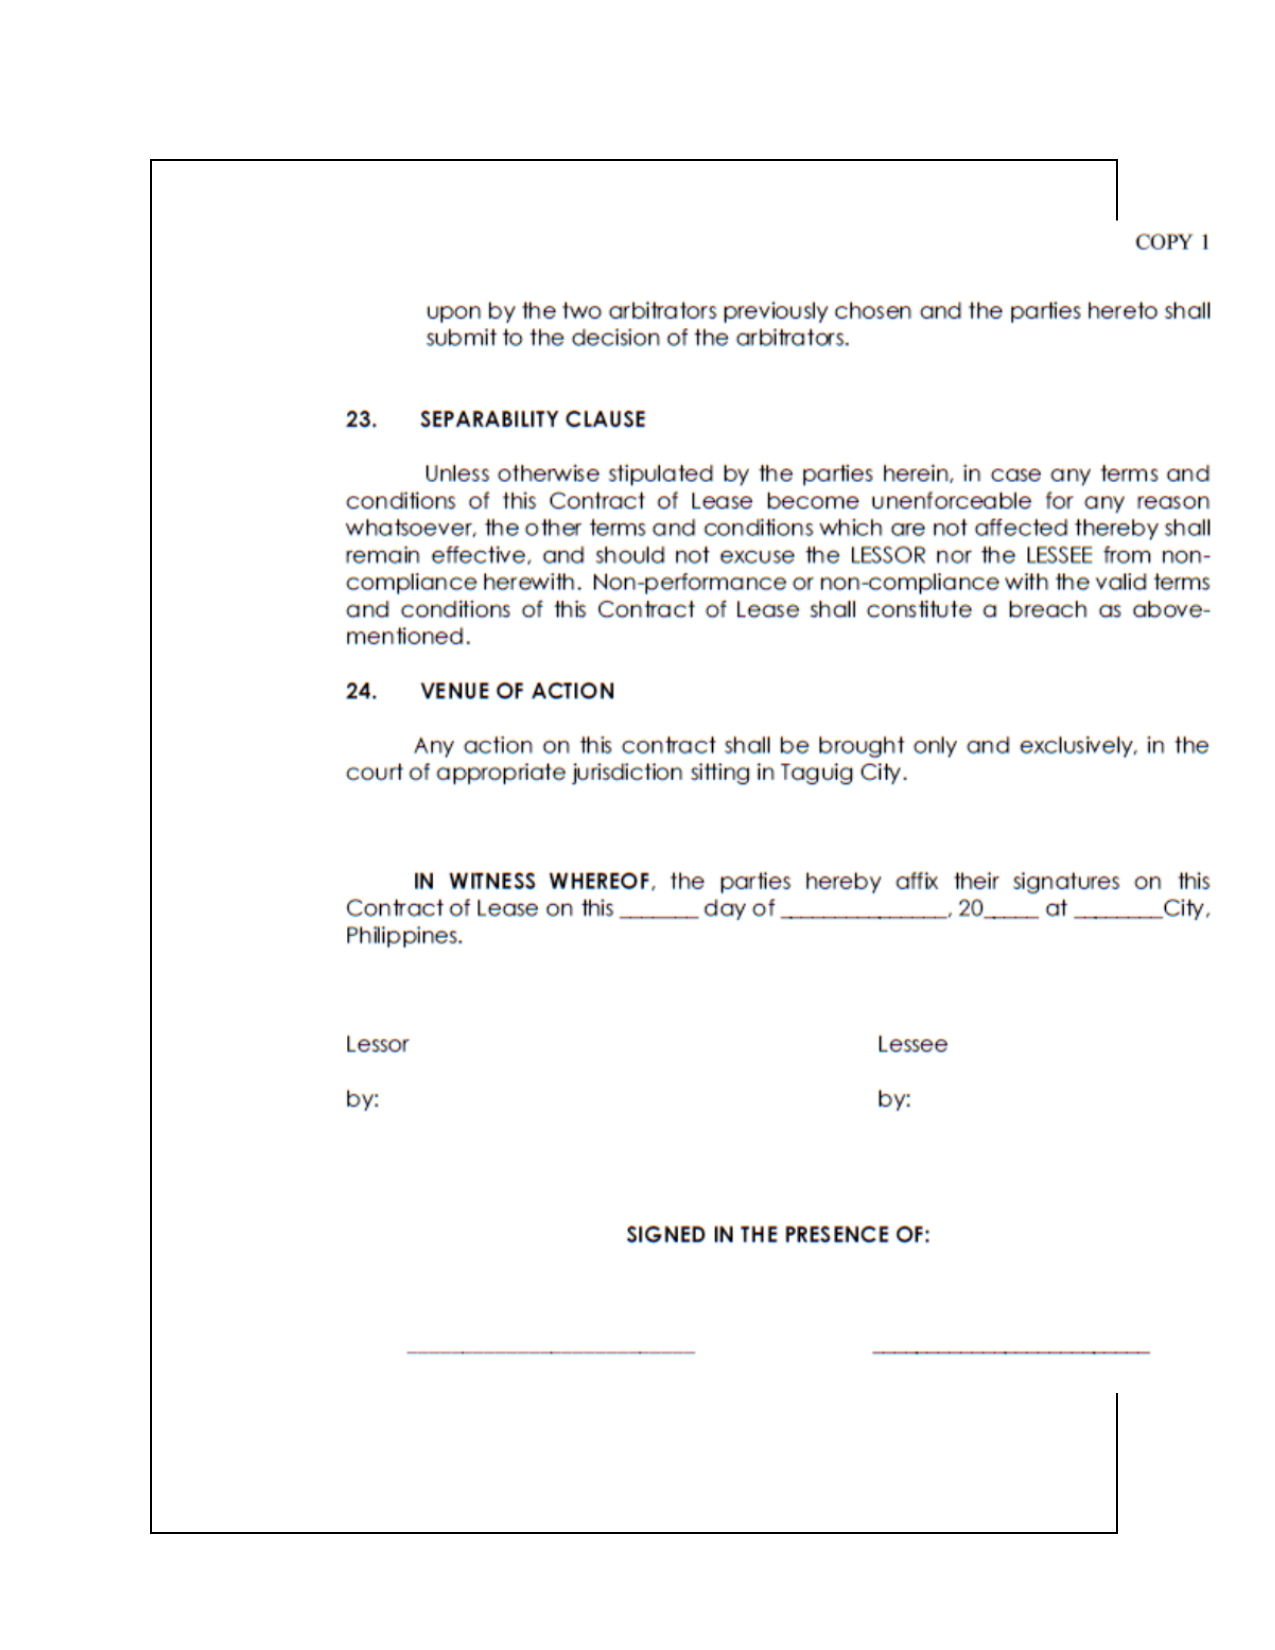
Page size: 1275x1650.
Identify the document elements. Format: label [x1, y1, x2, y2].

picture [278, 221, 1235, 1393]
